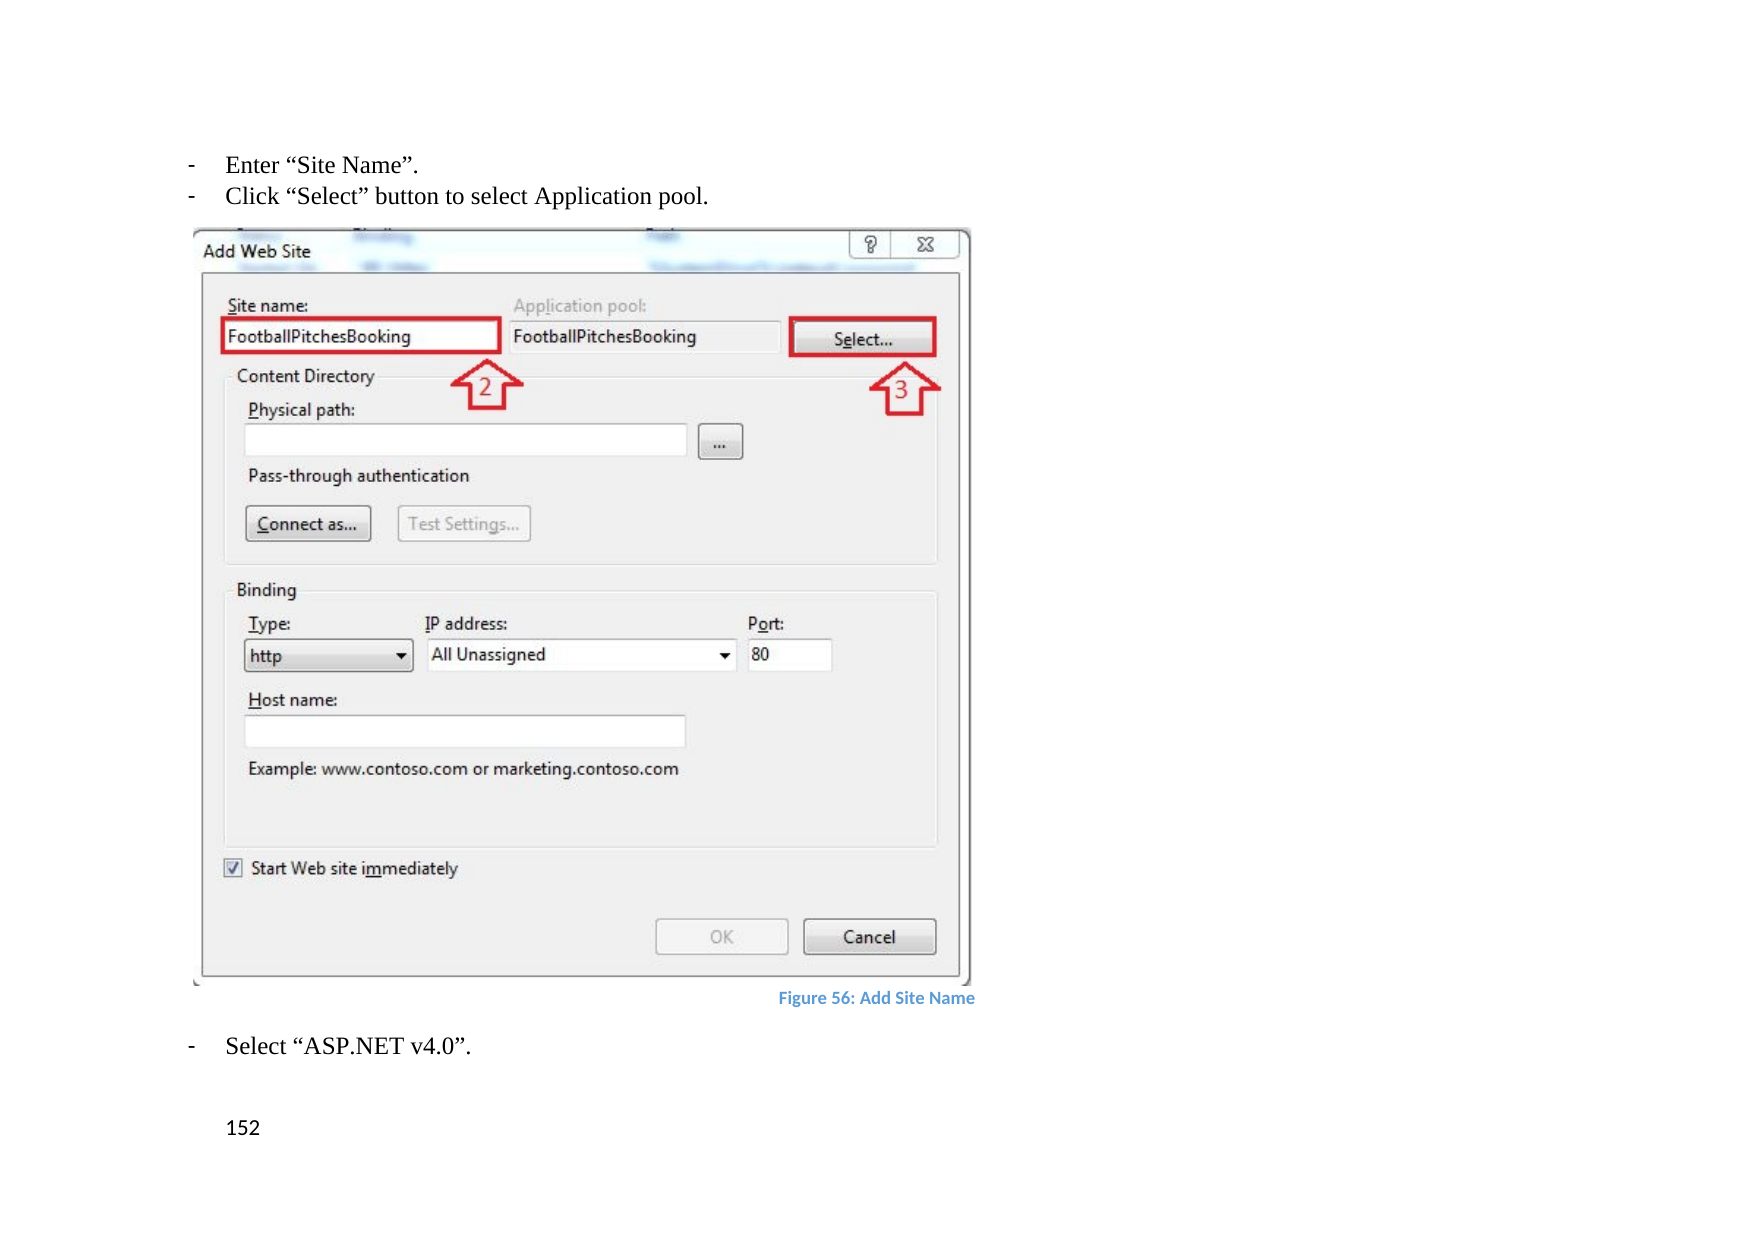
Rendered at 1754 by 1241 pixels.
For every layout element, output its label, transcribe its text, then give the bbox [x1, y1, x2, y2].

list Enter “Site Name”. [188, 149, 1604, 180]
list Click “Select” button to select Application pool. [188, 180, 1604, 210]
list Select “ASP.NET v4.0”. [188, 1030, 1604, 1061]
text Figure 56: Add Site Name [150, 986, 1604, 1009]
picture [193, 227, 972, 986]
